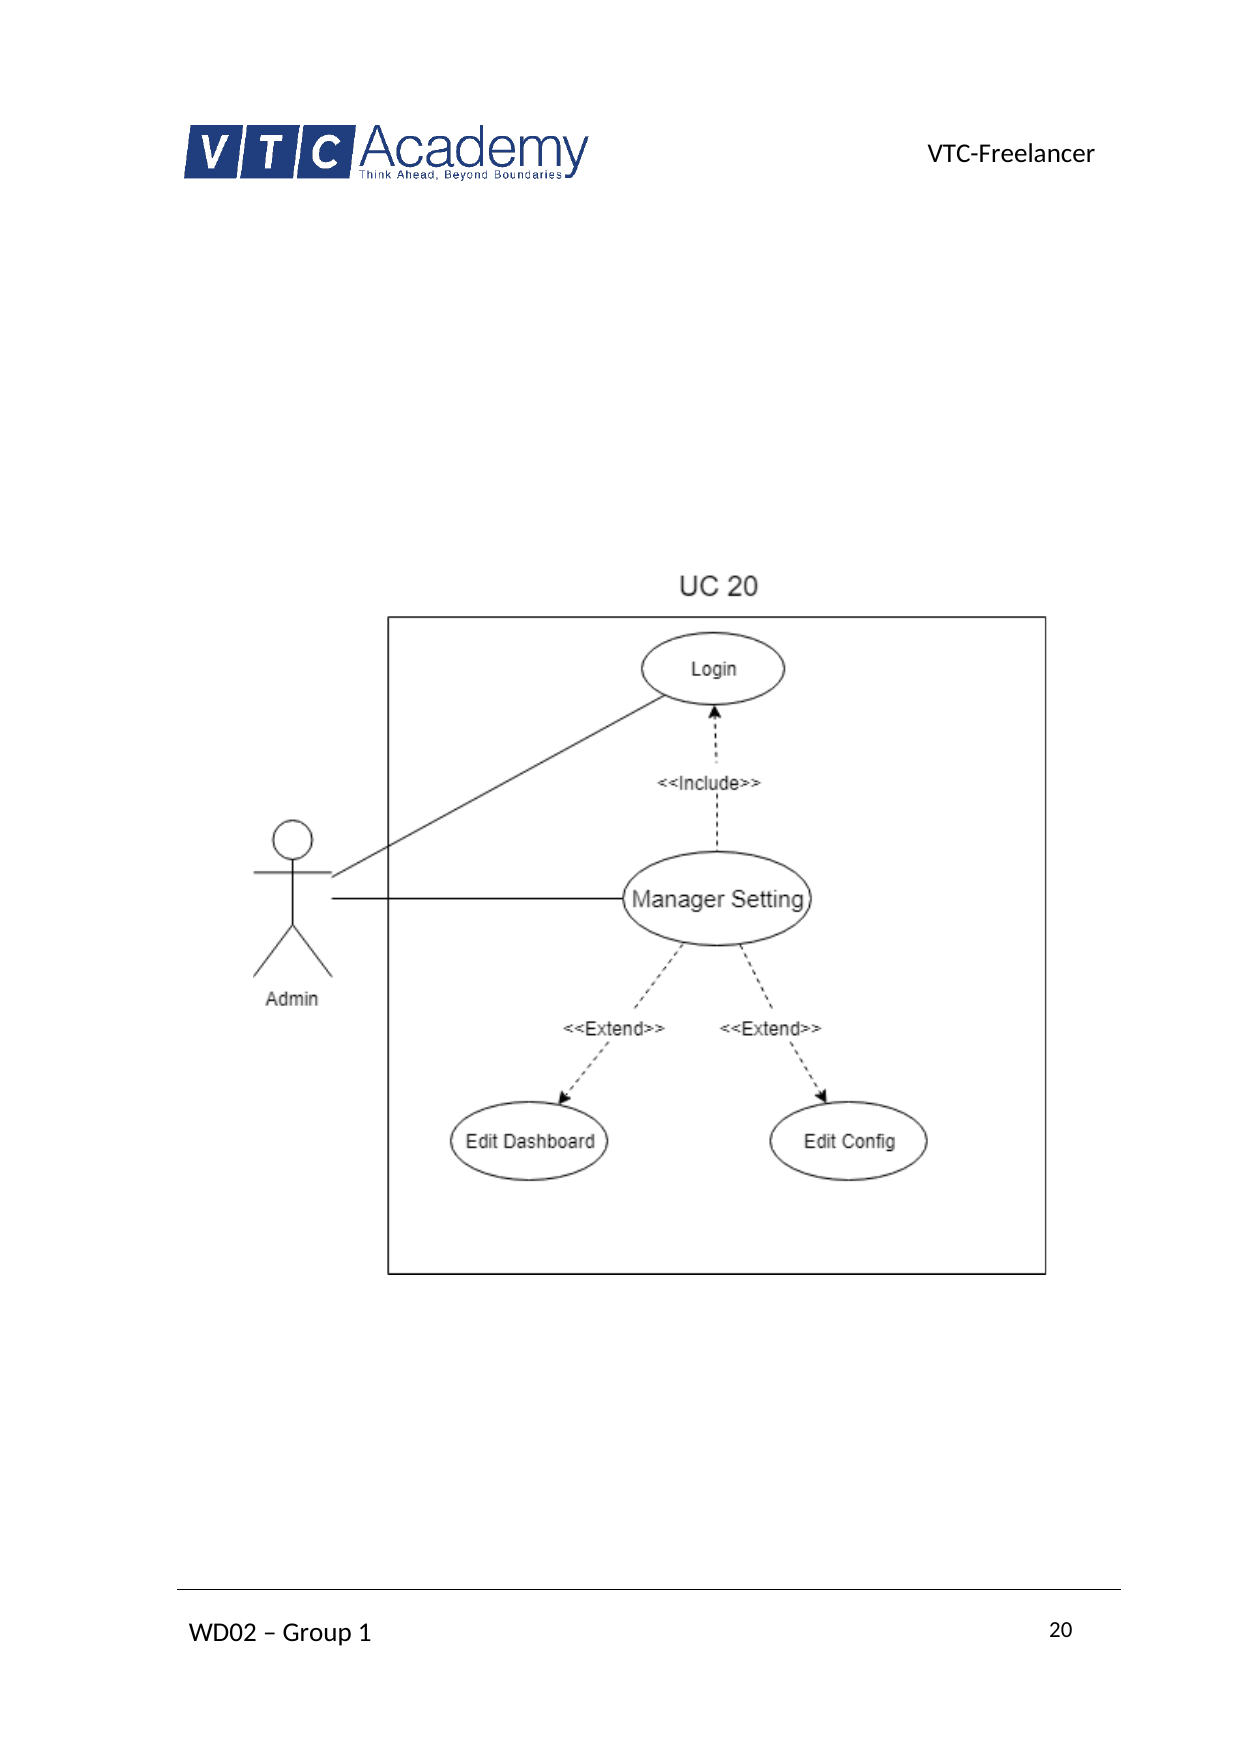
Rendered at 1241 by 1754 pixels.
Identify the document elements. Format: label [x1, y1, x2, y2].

picture [253, 554, 1047, 1275]
picture [169, 112, 603, 193]
